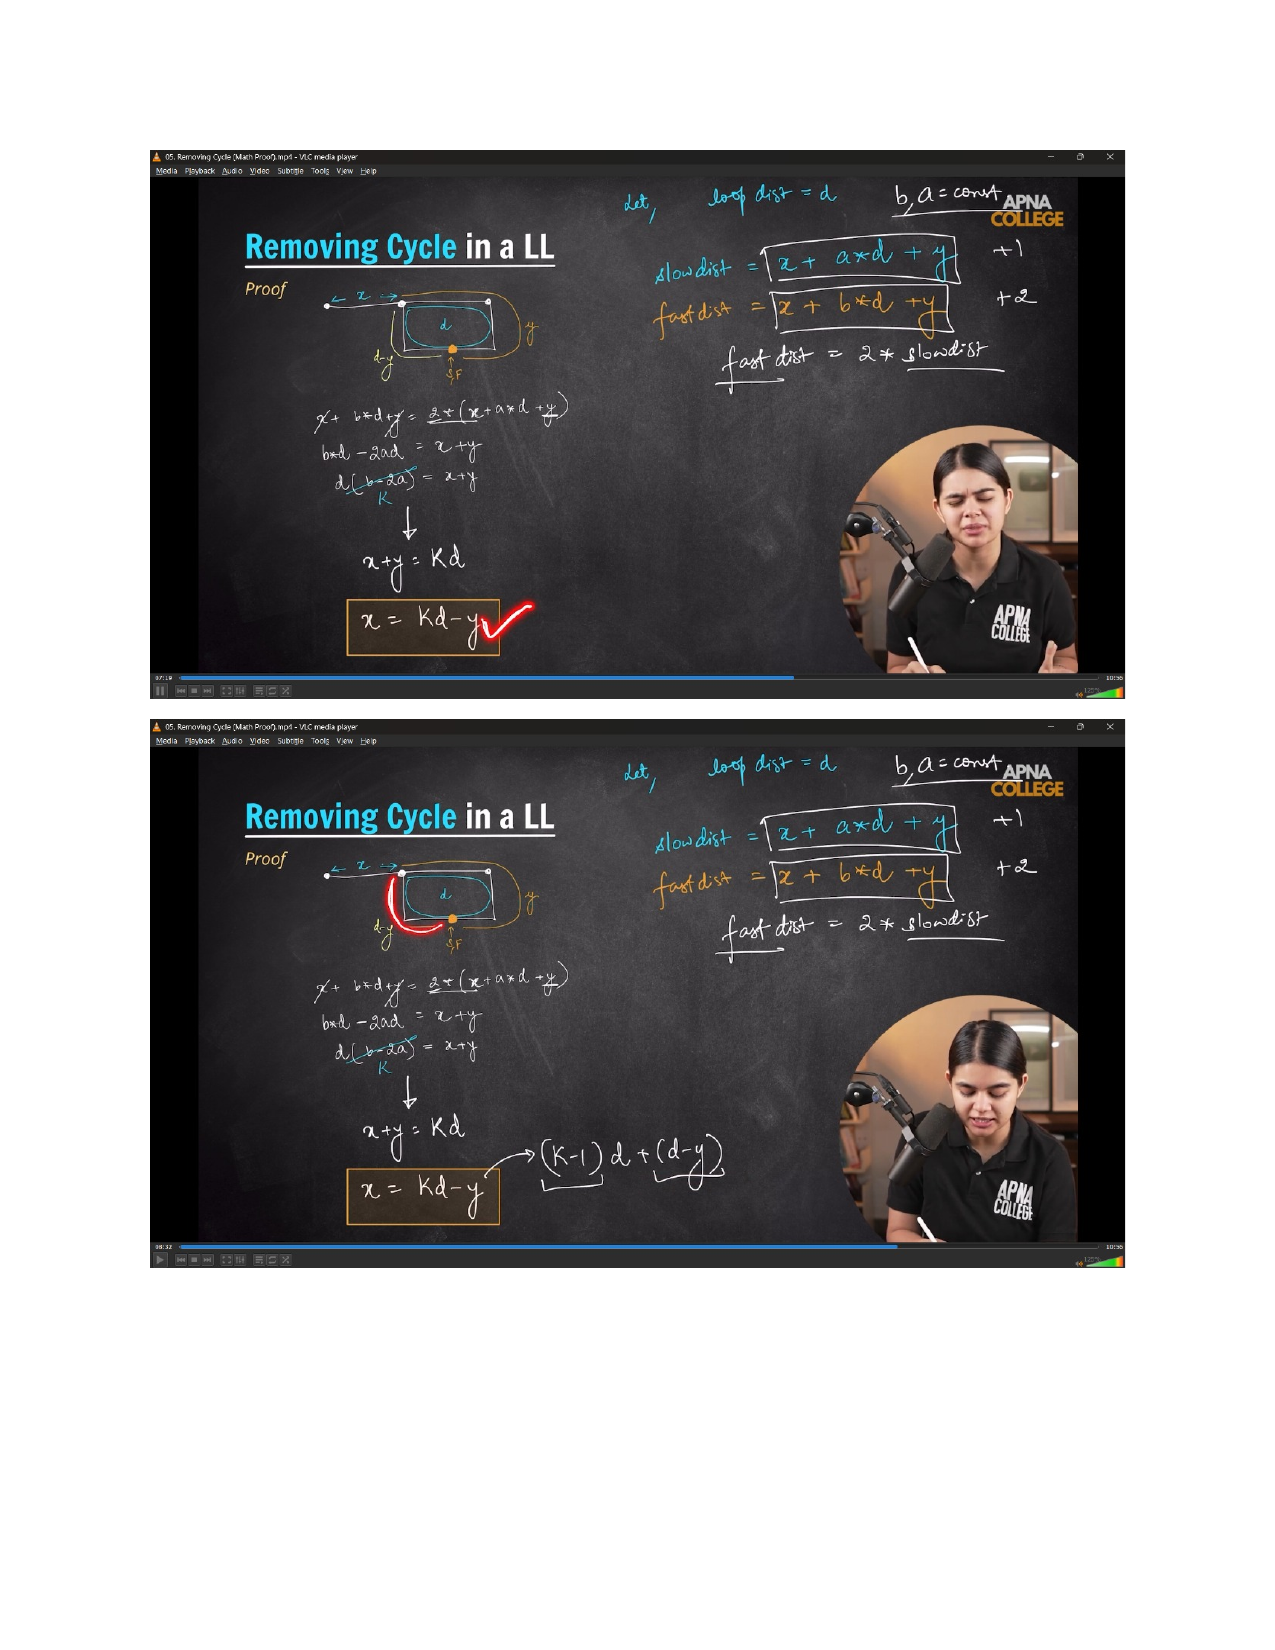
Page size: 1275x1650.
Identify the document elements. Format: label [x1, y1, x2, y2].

picture [150, 719, 1125, 1268]
picture [150, 150, 1125, 699]
